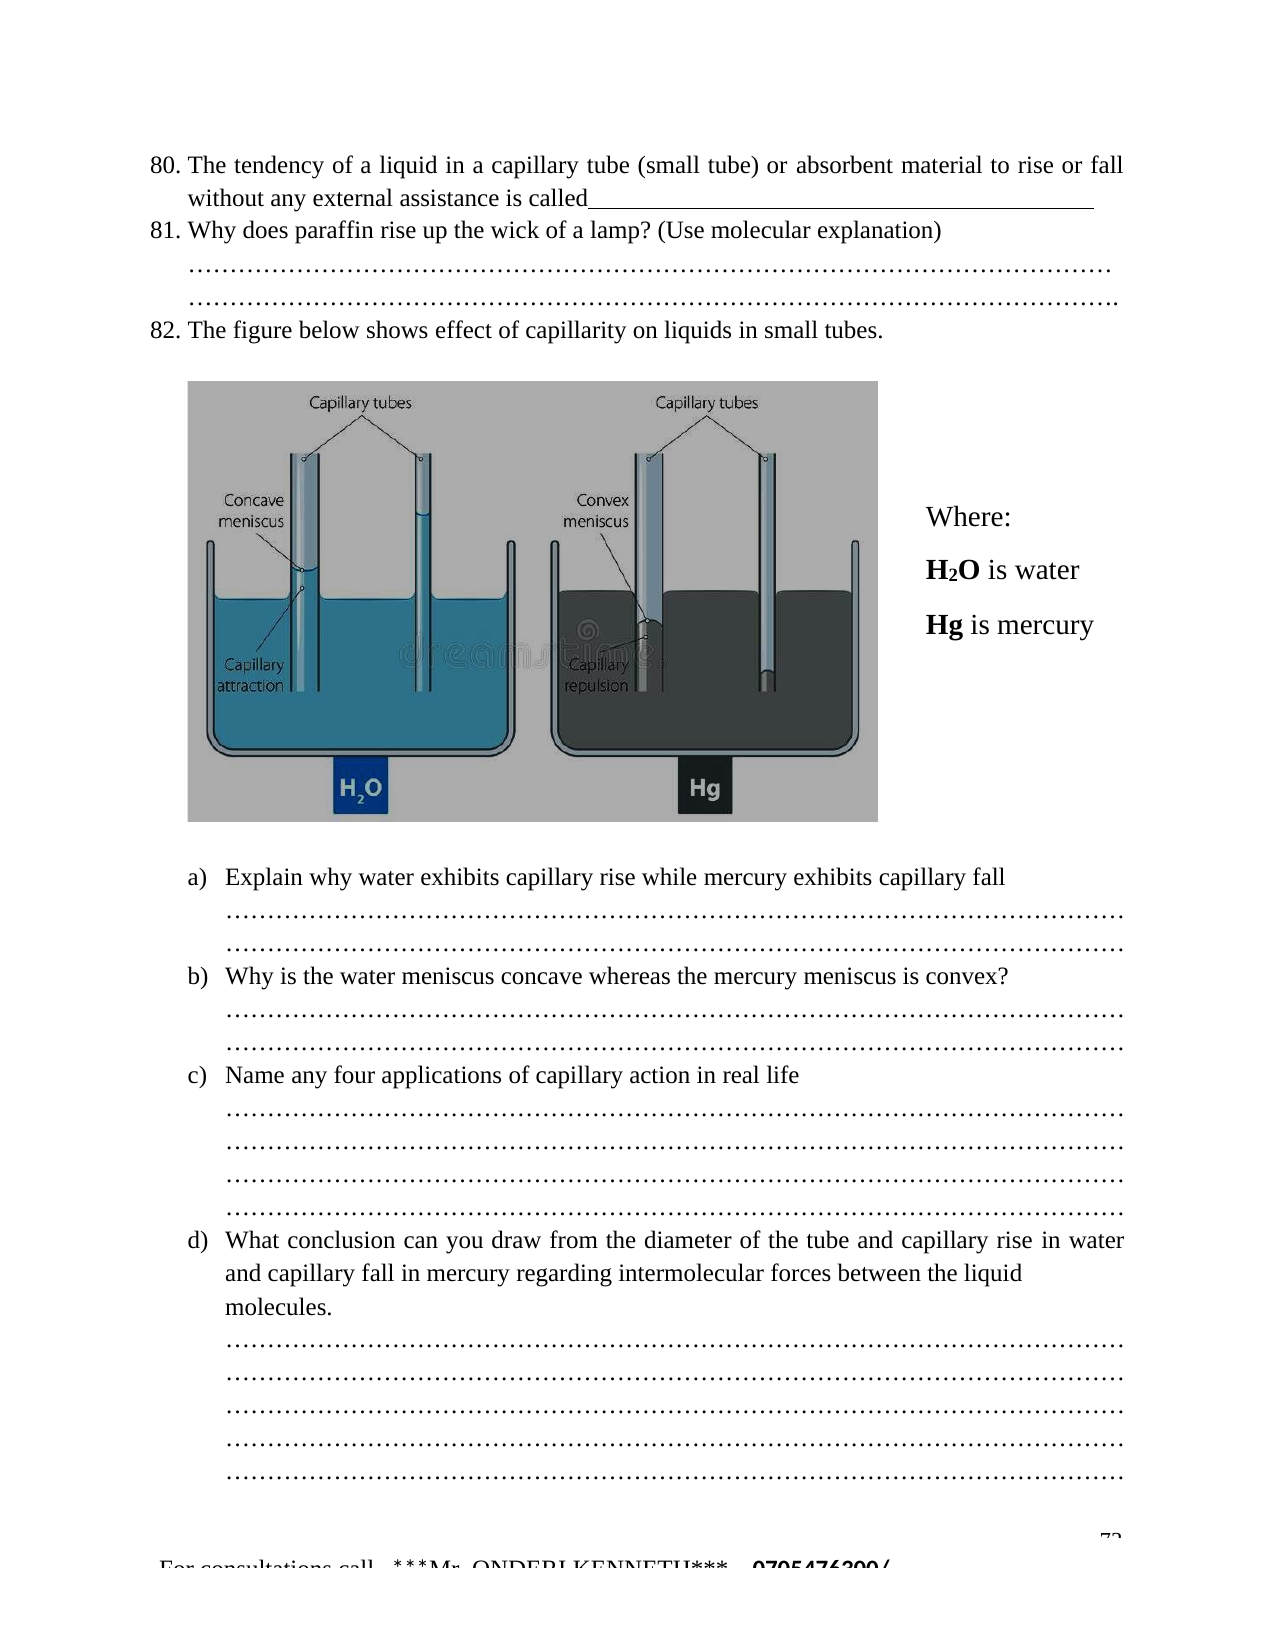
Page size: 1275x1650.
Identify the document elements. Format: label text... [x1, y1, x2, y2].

list The figure below shows effect of capillarity on liquids in small tubes. [150, 315, 1219, 344]
text ……………………………………………………………………………………………… [225, 1159, 1219, 1188]
subtitle Where: [926, 499, 1219, 533]
text ……………………………………………………………………………………………… [225, 1423, 1219, 1452]
list What conclusion can you draw from the diameter of the tube and capillary rise in water and capillary fall in mercury regarding intermolecular forces between the liquid molecules. [187, 1226, 1125, 1320]
text ……………………………………………………………………………………………… [225, 928, 1219, 957]
text ……………………………………………………………………………………………… [225, 1192, 1219, 1221]
list Name any four applications of capillary action in real life [187, 1060, 1219, 1089]
text ……………………………………………………………………………………………… [225, 1357, 1219, 1386]
text ……………………………………………………………………………………………… [225, 1027, 1219, 1056]
text …………………………………………………………………………………………………. [187, 282, 1219, 311]
text ……………………………………………………………………………………………… [225, 1093, 1219, 1122]
list The tendency of a liquid in a capillary tube (small tube) or absorbent material to rise or fall without any external assistance is called [150, 150, 1125, 212]
picture [187, 381, 878, 822]
text ……………………………………………………………………………………………… [225, 895, 1219, 924]
list Explain why water exhibits capillary rise while mercury exhibits capillary fall [187, 862, 1219, 891]
list Why does paraffin rise up the wick of a lamp? (Use molecular explanation) [150, 216, 1219, 244]
text ……………………………………………………………………………………………… [225, 1126, 1219, 1155]
text ……………………………………………………………………………………………… [225, 1324, 1219, 1353]
text ……………………………………………………………………………………………… [225, 994, 1219, 1023]
text ……………………………………………………………………………………………… [225, 1456, 1219, 1485]
text Hg is mercury [926, 607, 1219, 641]
list Why is the water meniscus concave whereas the mercury meniscus is convex? [187, 961, 1219, 990]
text ………………………………………………………………………………………………… [187, 249, 1219, 278]
text ……………………………………………………………………………………………… [225, 1390, 1219, 1419]
text H2O is water [926, 552, 1219, 588]
